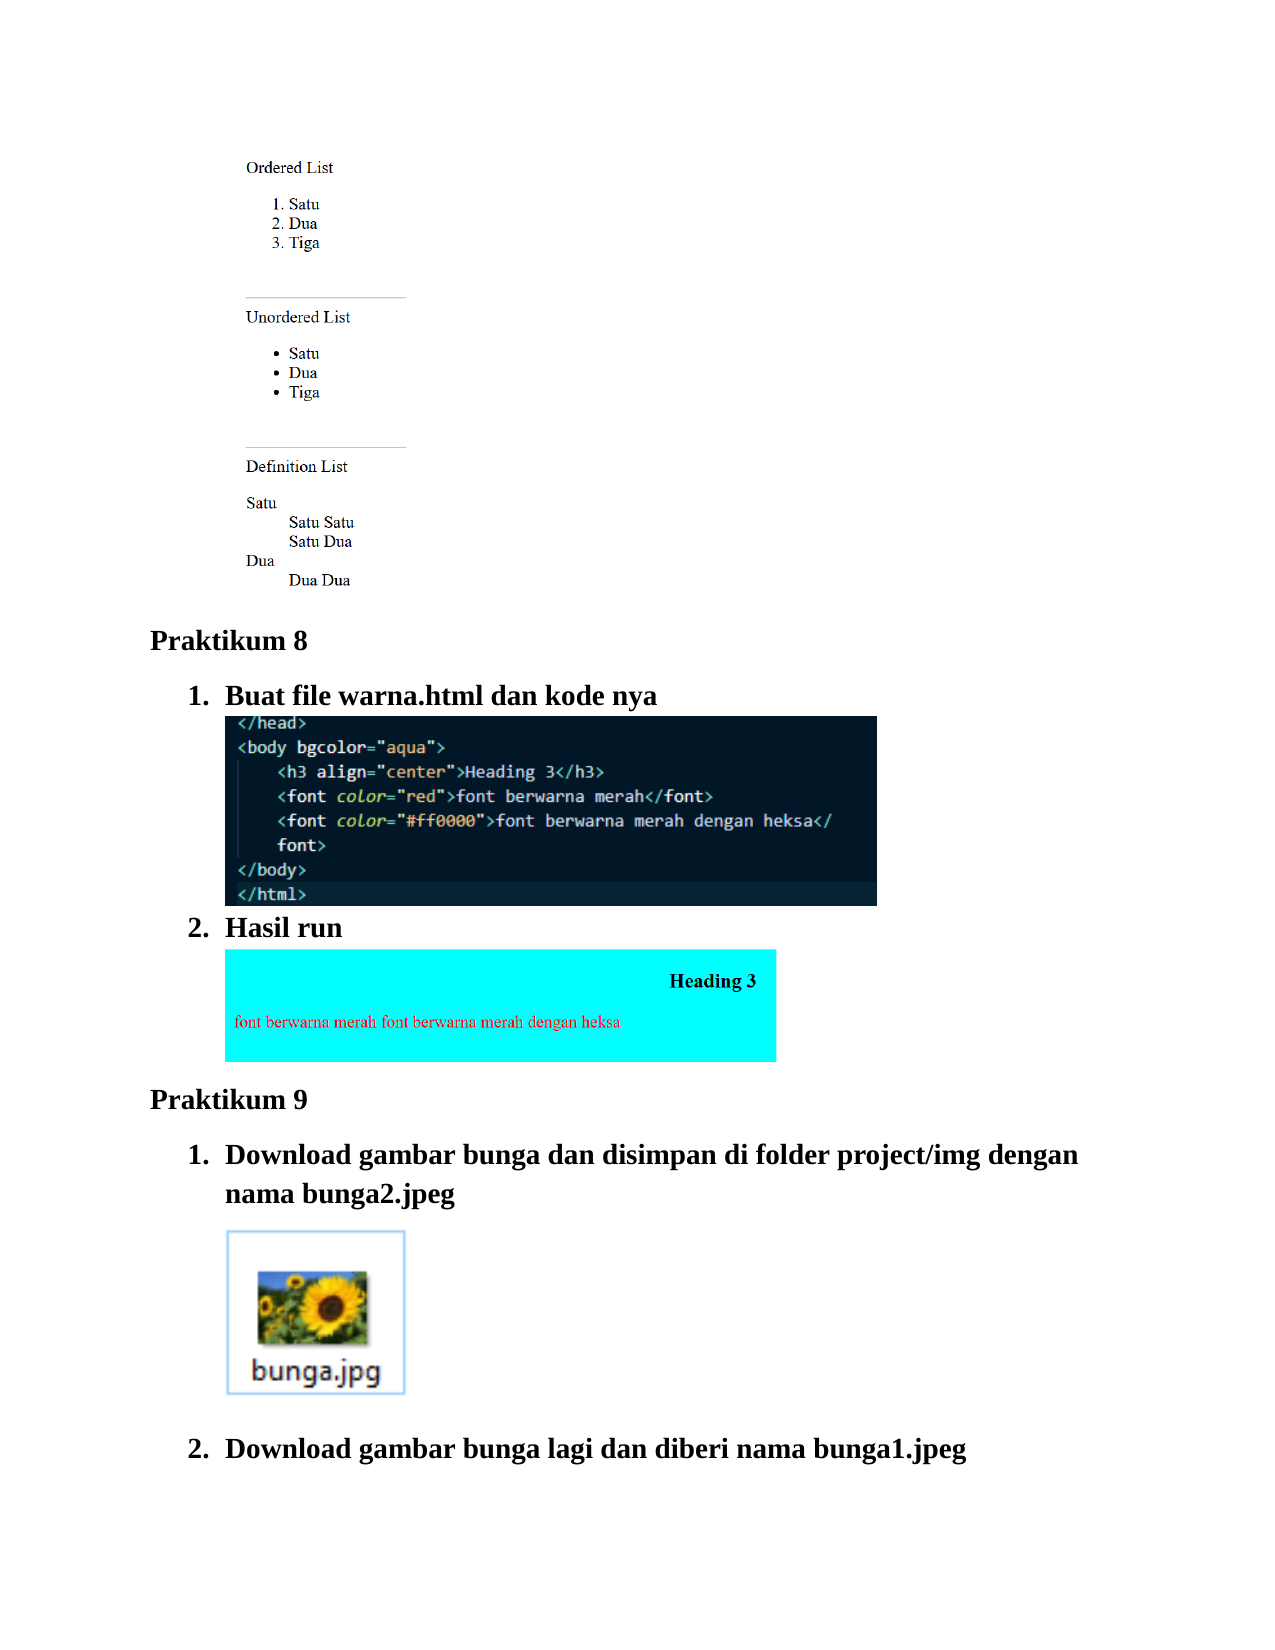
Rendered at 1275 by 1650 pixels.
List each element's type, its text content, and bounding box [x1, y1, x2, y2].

picture [225, 1214, 427, 1427]
list Download gambar bunga dan disimpan di folder project/img dengan nama bunga2.jpeg [187, 1137, 1125, 1209]
picture [225, 948, 777, 1062]
text Praktikum 9 [150, 1082, 1125, 1116]
picture [237, 150, 407, 602]
list Hasil run [187, 910, 1125, 943]
picture [225, 716, 877, 906]
list Download gambar bunga lagi dan diberi nama bunga1.jpeg [187, 1431, 1125, 1465]
text Praktikum 8 [150, 623, 1125, 656]
list Buat file warna.html dan kode nya [187, 678, 1125, 711]
